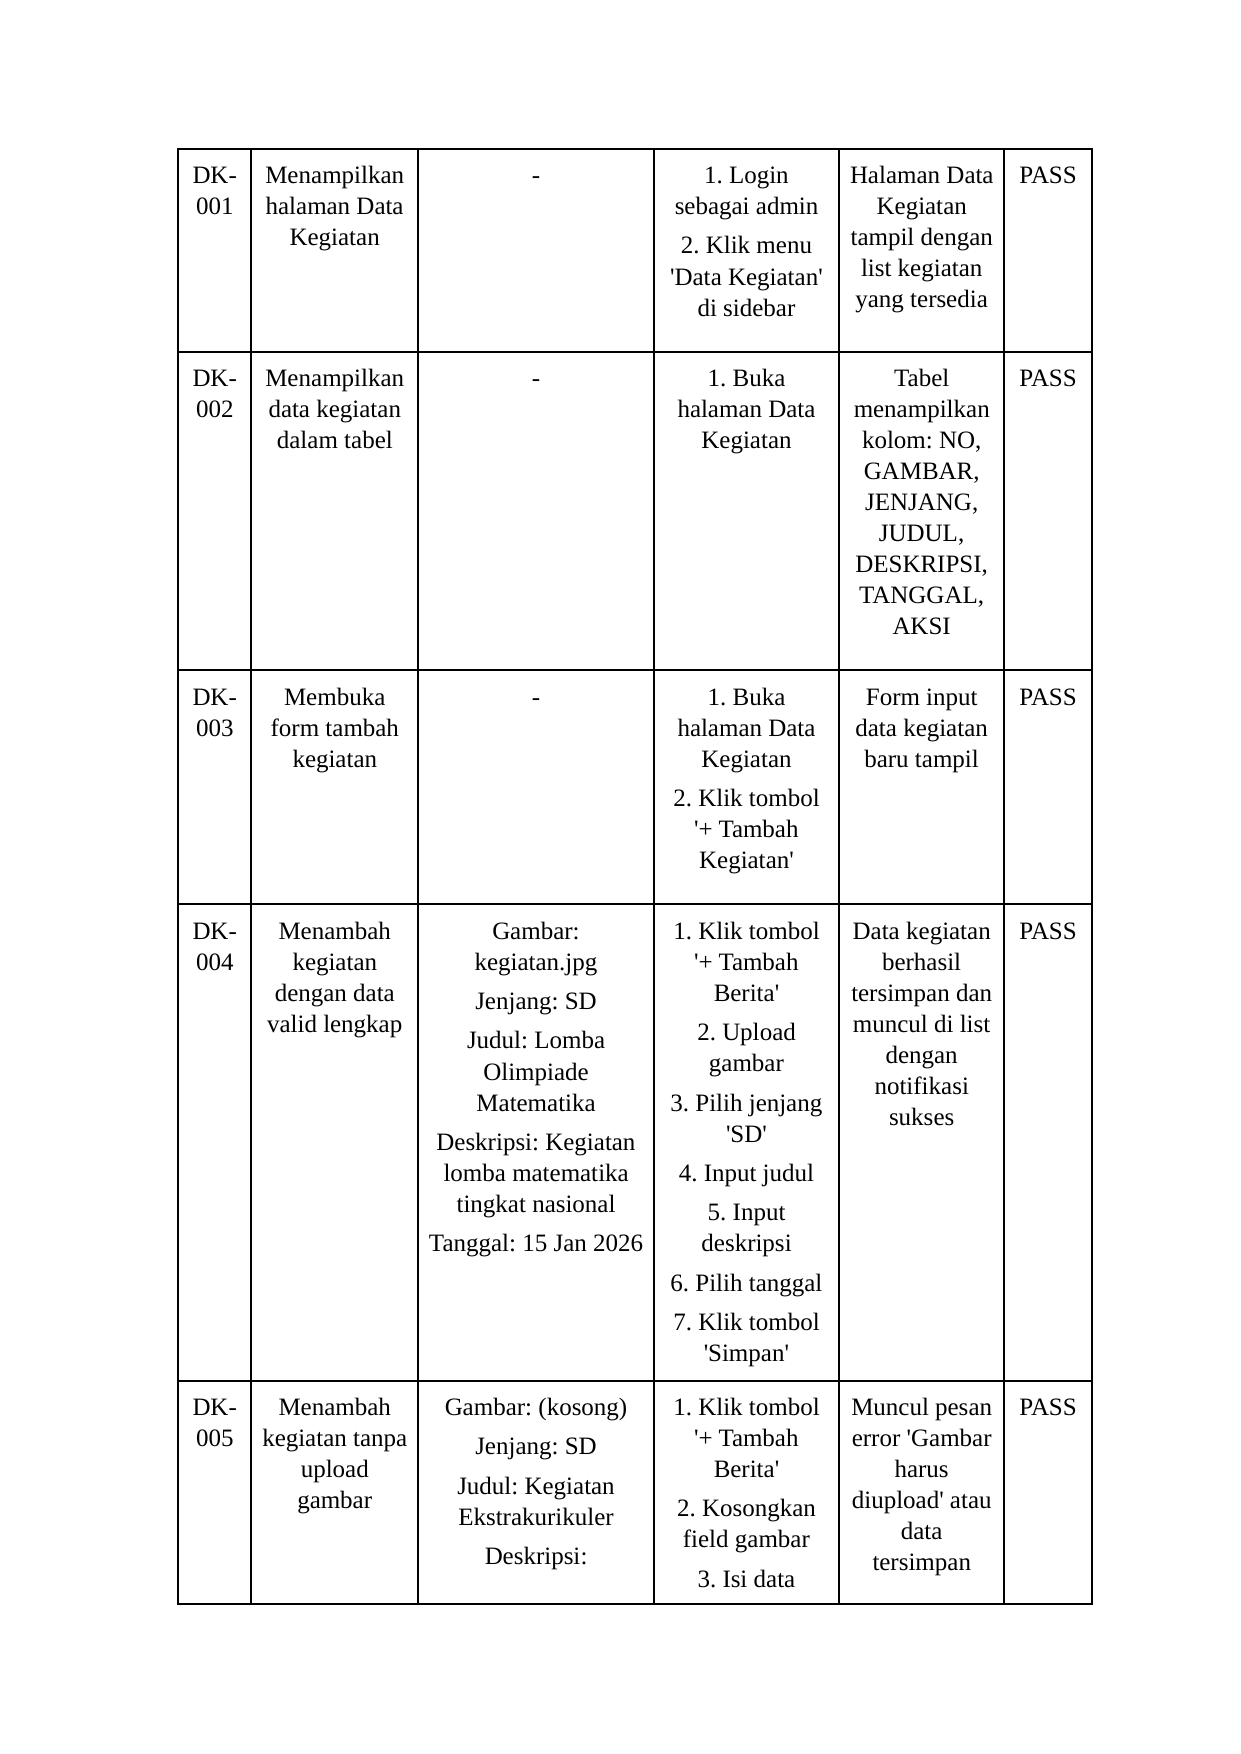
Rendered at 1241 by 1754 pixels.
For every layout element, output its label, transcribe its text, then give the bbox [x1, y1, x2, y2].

table_cell DK-003 [179, 671, 250, 903]
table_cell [419, 1382, 653, 1603]
table_cell DK-002 [179, 353, 250, 669]
table_cell Gambar: kegiatan.jpg Jenjang: SD Judul: Lomba Olimpiade Matematika Deskripsi: Kegiatan lomba matematika tingkat nasional Tanggal: 15 Jan 2026 [419, 905, 653, 1379]
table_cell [840, 1382, 1003, 1603]
table_cell PASS [1005, 1382, 1091, 1603]
table_cell PASS [1005, 150, 1091, 351]
table_cell Menambah kegiatan dengan data valid lengkap [252, 905, 417, 1379]
table_cell Data kegiatan berhasil tersimpan dan muncul di list dengan notifikasi sukses [840, 905, 1003, 1379]
table_cell Halaman Data Kegiatan tampil dengan list kegiatan yang tersedia [840, 150, 1003, 351]
table_cell Menampilkan halaman Data Kegiatan [252, 150, 417, 351]
table_cell PASS [1005, 353, 1091, 669]
table_cell - [419, 150, 653, 351]
table_cell 1. Buka halaman Data Kegiatan [655, 353, 838, 669]
table_cell - [419, 353, 653, 669]
table_cell 1. Login sebagai admin 2. Klik menu 'Data Kegiatan' di sidebar [655, 150, 838, 351]
table_cell PASS [1005, 671, 1091, 903]
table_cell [655, 1382, 838, 1603]
table_cell DK-004 [179, 905, 250, 1379]
table_cell Tabel menampilkan kolom: NO, GAMBAR, JENJANG, JUDUL, DESKRIPSI, TANGGAL, AKSI [840, 353, 1003, 669]
table_cell Form input data kegiatan baru tampil [840, 671, 1003, 903]
table_cell DK-001 [179, 150, 250, 351]
table_cell PASS [1005, 905, 1091, 1379]
table_cell 1. Buka halaman Data Kegiatan 2. Klik tombol '+ Tambah Kegiatan' [655, 671, 838, 903]
table_cell DK-005 [179, 1382, 250, 1603]
table_cell 1. Klik tombol '+ Tambah Berita' 2. Upload gambar 3. Pilih jenjang 'SD' 4. Input judul 5. Input deskripsi 6. Pilih tanggal 7. Klik tombol 'Simpan' [655, 905, 838, 1379]
table_cell - [419, 671, 653, 903]
table_cell Membuka form tambah kegiatan [252, 671, 417, 903]
table_cell Menampilkan data kegiatan dalam tabel [252, 353, 417, 669]
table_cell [252, 1382, 417, 1603]
